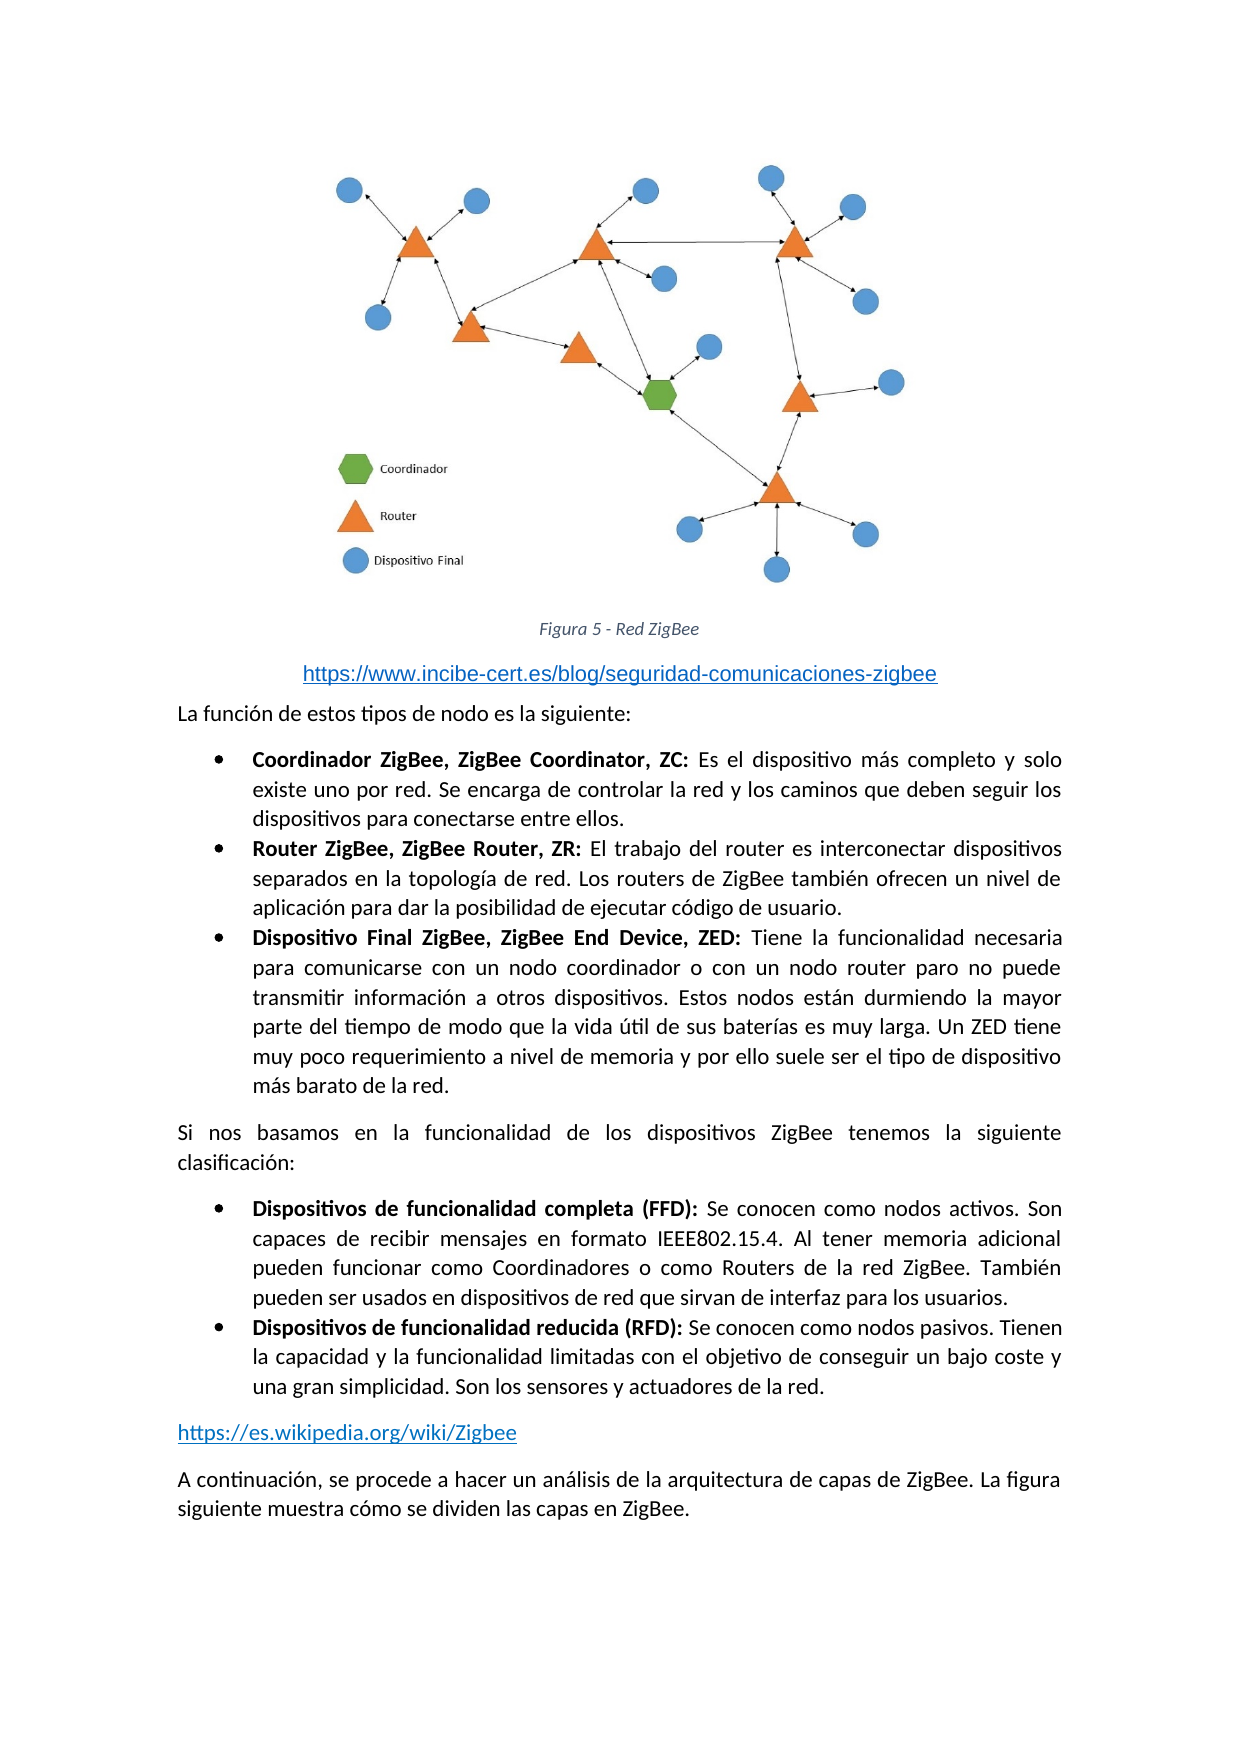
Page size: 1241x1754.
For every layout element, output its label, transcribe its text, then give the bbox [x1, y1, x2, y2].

text Si nos basamos en la funcionalidad de los dispositivos ZigBee tenemos la siguiente clasificación: [177, 1118, 1063, 1176]
list Router ZigBee, ZigBee Router, ZR: El trabajo del router es interconectar dispositivos separados en la topología de red. Los routers de ZigBee también ofrecen un nivel de aplicación para dar la posibilidad de ejecutar código de usuario. [215, 834, 1063, 922]
list Dispositivos de funcionalidad reducida (RFD): Se conocen como nodos pasivos. Tienen la capacidad y la funcionalidad limitadas con el objetivo de conseguir un bajo coste y una gran simplicidad. Son los sensores y actuadores de la red. [215, 1313, 1063, 1400]
list Coordinador ZigBee, ZigBee Coordinator, ZC: Es el dispositivo más completo y solo existe uno por red. Se encarga de controlar la red y los caminos que deben seguir los dispositivos para conectarse entre ellos. [215, 745, 1063, 832]
text A continuación, se procede a hacer un análisis de la arquitectura de capas de ZigBee. La figura siguiente muestra cómo se dividen las capas en ZigBee. [177, 1465, 1063, 1523]
text https://www.incibe-cert.es/blog/seguridad-comunicaciones-zigbee [177, 661, 1063, 686]
text Figura 5 - Red ZigBee [177, 617, 1063, 640]
list Dispositivos de funcionalidad completa (FFD): Se conocen como nodos activos. Son capaces de recibir mensajes en formato IEEE802.15.4. Al tener memoria adicional pueden funcionar como Coordinadores o como Routers de la red ZigBee. También pueden ser usados en dispositivos de red que sirvan de interfaz para los usuarios. [215, 1194, 1063, 1311]
picture [282, 147, 958, 605]
text La función de estos tipos de nodo es la siguiente: [177, 699, 1063, 727]
text https://es.wikipedia.org/wiki/Zigbee [177, 1418, 1063, 1447]
list Dispositivo Final ZigBee, ZigBee End Device, ZED: Tiene la funcionalidad necesaria para comunicarse con un nodo coordinador o con un nodo router paro no puede transmitir información a otros dispositivos. Estos nodos están durmiendo la mayor parte del tiempo de modo que la vida útil de sus baterías es muy larga. Un ZED tiene muy poco requerimiento a nivel de memoria y por ello suele ser el tipo de dispositivo más barato de la red. [215, 923, 1063, 1100]
